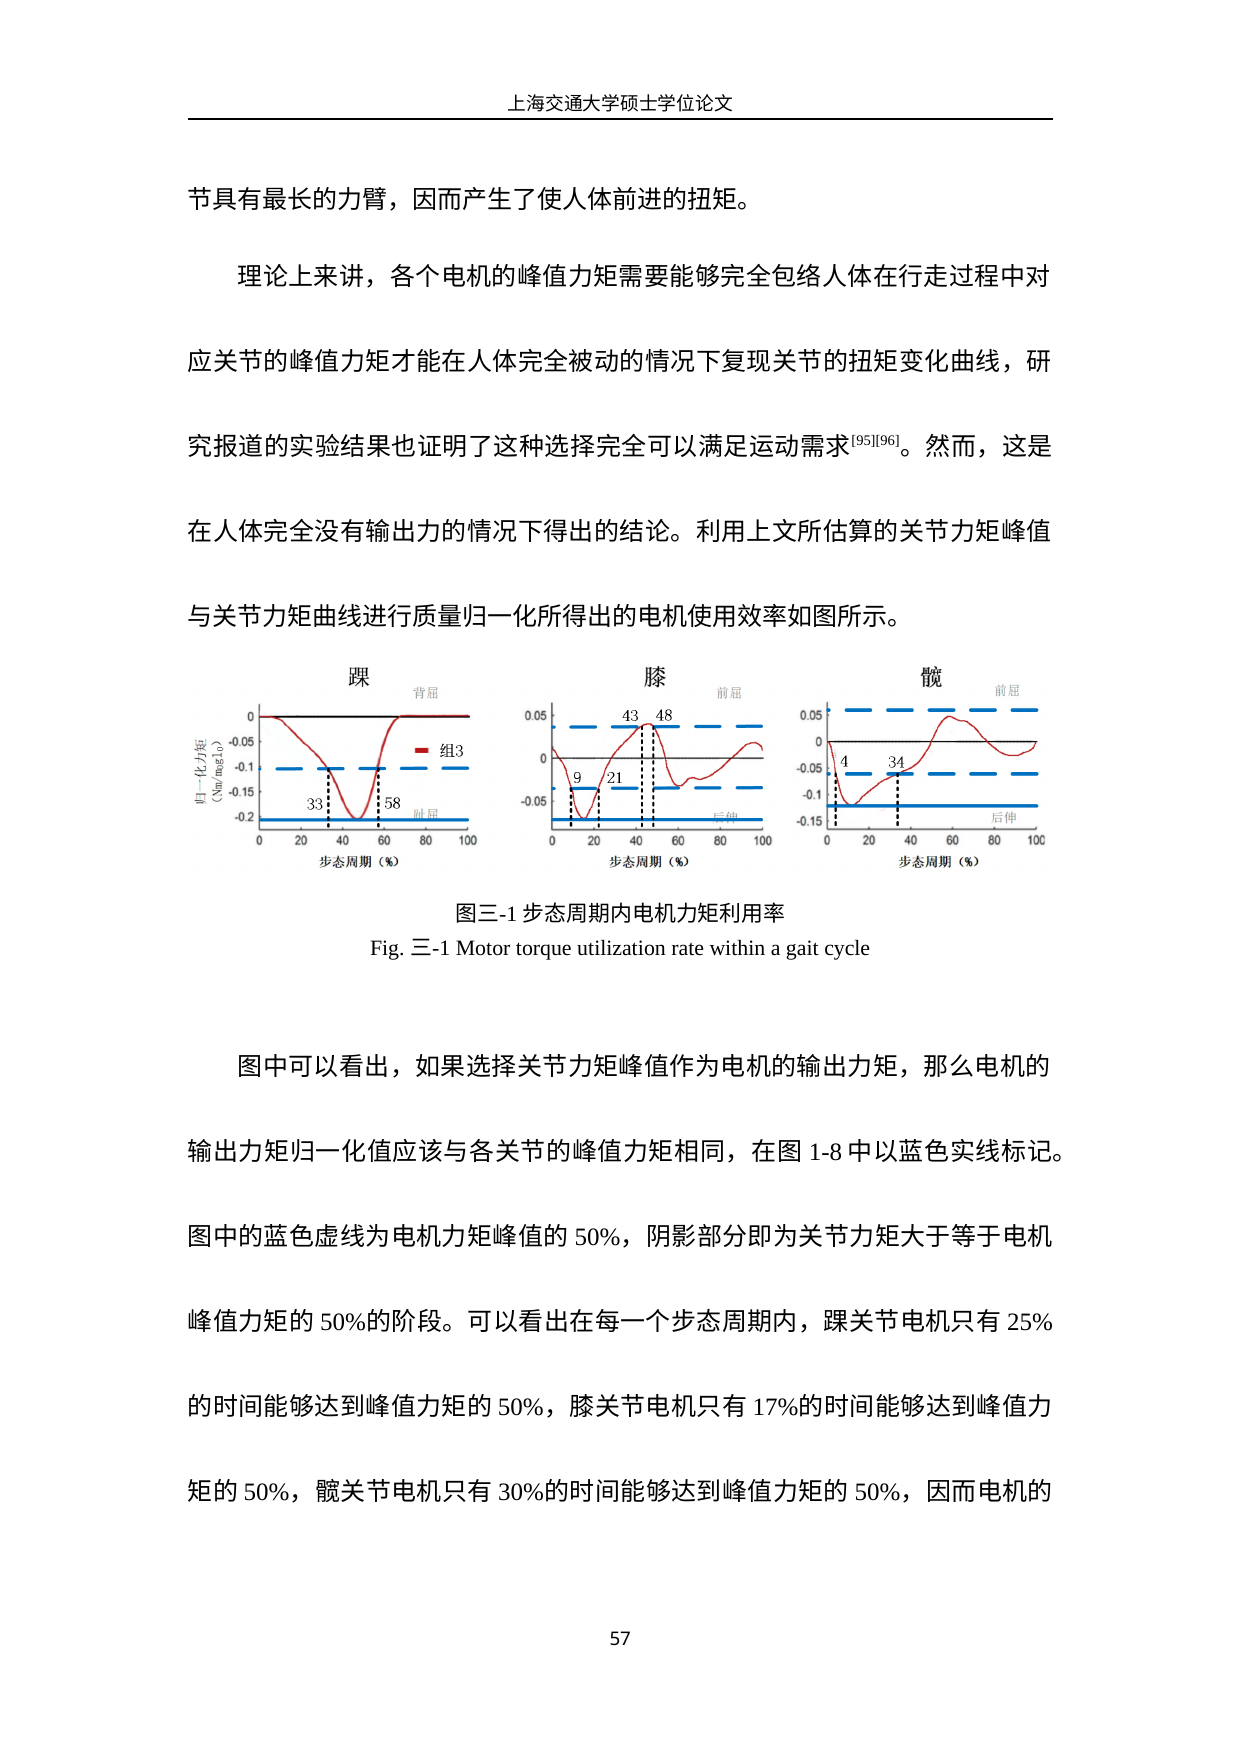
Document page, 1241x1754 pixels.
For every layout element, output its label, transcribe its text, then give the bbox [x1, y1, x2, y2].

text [187, 164, 1053, 232]
picture [187, 657, 1053, 883]
text 理论上来讲，各个电机的峰值力矩需要能够完全包络人体在行走过程中对应关节的峰值力矩才能在人体完全被动的情况下复现关节的扭矩变化曲线，研究报道的实验结果也证明了这种选择完全可以满足运动需求[93][94]。然而，这是在人体完全没有输出力的情况下得出的结论。利用上文所估算的关节力矩峰值与关节力矩曲线进行质量归一化所得出的电机使用效率如图所示。 [187, 241, 1053, 648]
text Motor torque utilization rate within a gait cycle [187, 929, 1053, 963]
text 步态周期内电机力矩利用率 [187, 895, 1053, 929]
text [187, 1031, 1053, 1523]
